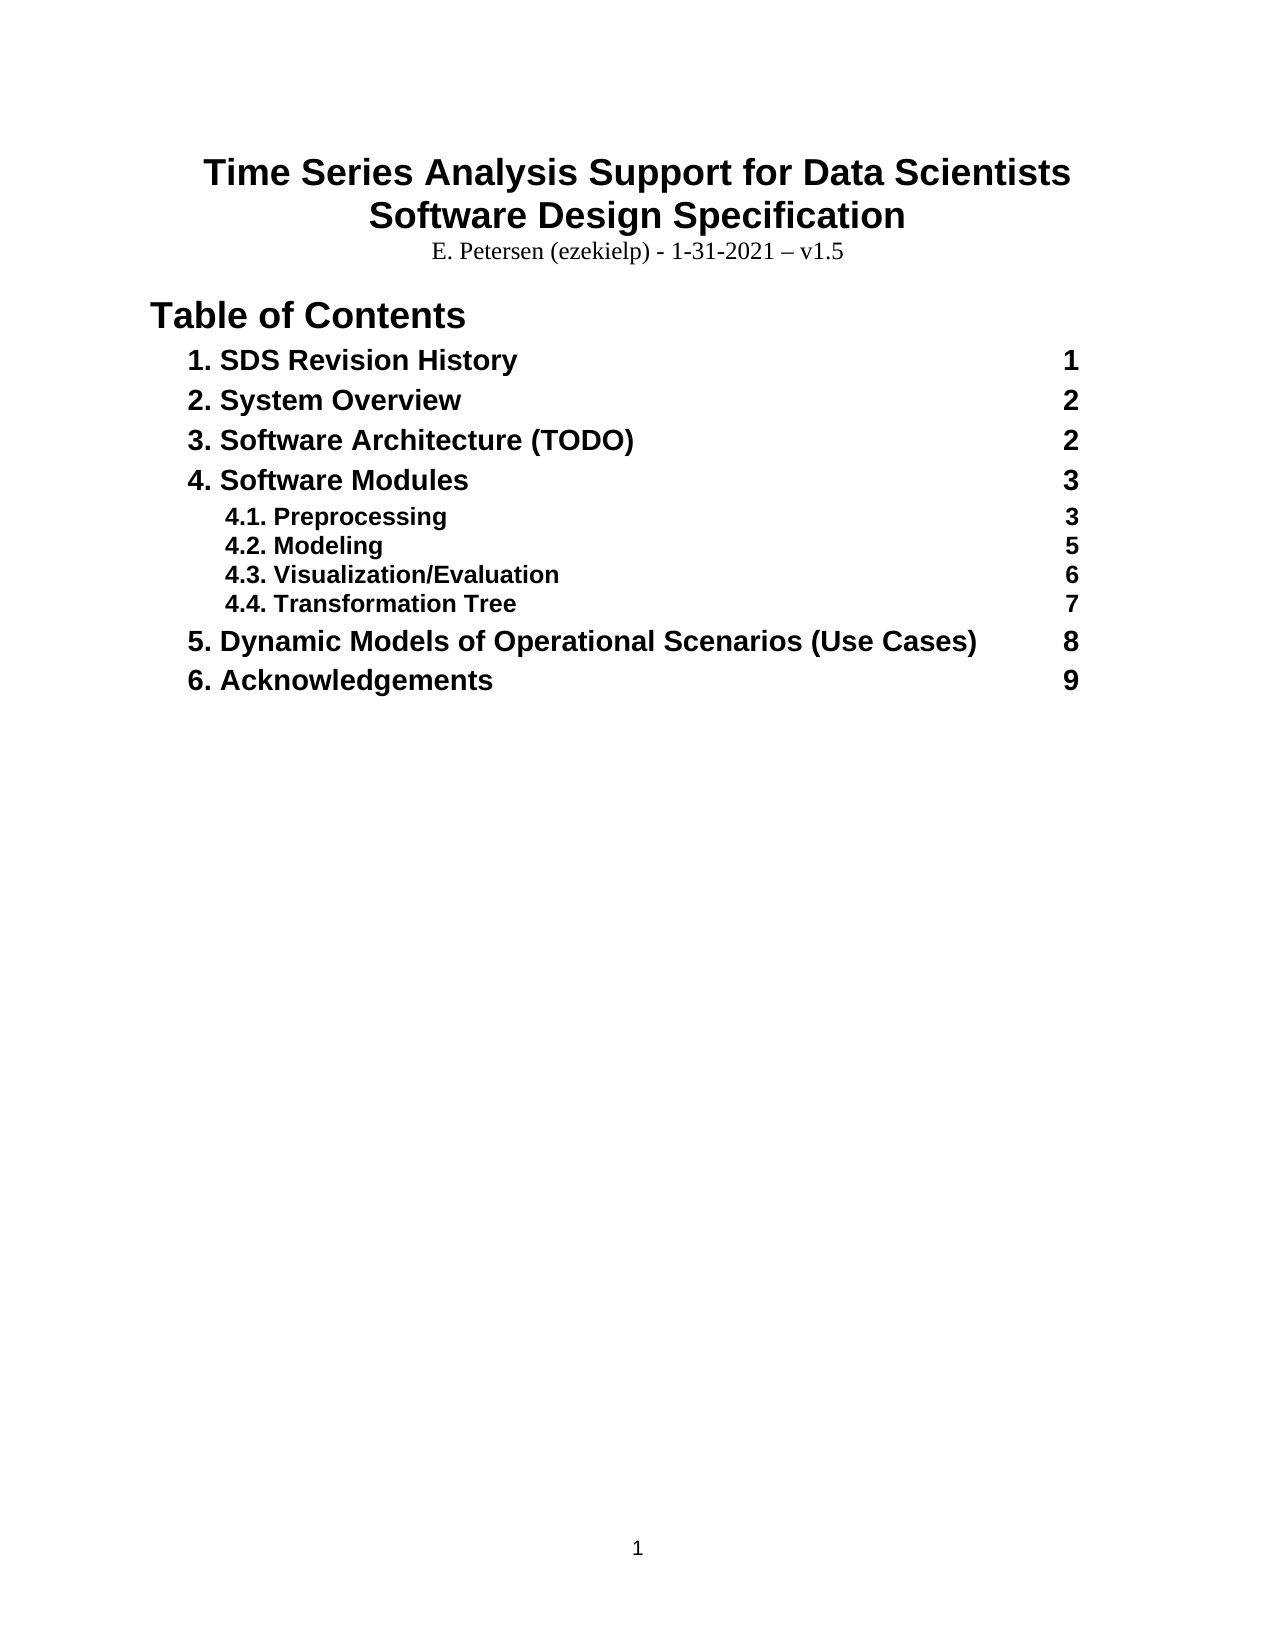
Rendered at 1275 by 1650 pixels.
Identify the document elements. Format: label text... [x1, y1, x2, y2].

text 4.4. Transformation Tree 7 [225, 588, 1125, 617]
text 4.2. Modeling 5 [225, 531, 1125, 560]
text 5. Dynamic Models of Operational Scenarios (Use Cases) 8 [187, 623, 1125, 657]
text 4.1. Preprocessing 3 [225, 502, 1125, 531]
text 2. System Overview 2 [187, 383, 1125, 416]
text 4. Software Modules 3 [187, 462, 1125, 496]
text 1. SDS Revision History 1 [187, 343, 1125, 377]
text 4.3. Visualization/Evaluation 6 [225, 560, 1125, 588]
text 6. Acknowledgements 9 [187, 663, 1125, 697]
text E. Petersen (ezekielp) - 1-31-2021 – v1.5 [150, 236, 1125, 265]
text Table of Contents [150, 294, 1125, 337]
text Time Series Analysis Support for Data Scientists Software Design Specification [150, 150, 1125, 236]
text 3. Software Architecture (TODO) 2 [187, 423, 1125, 456]
